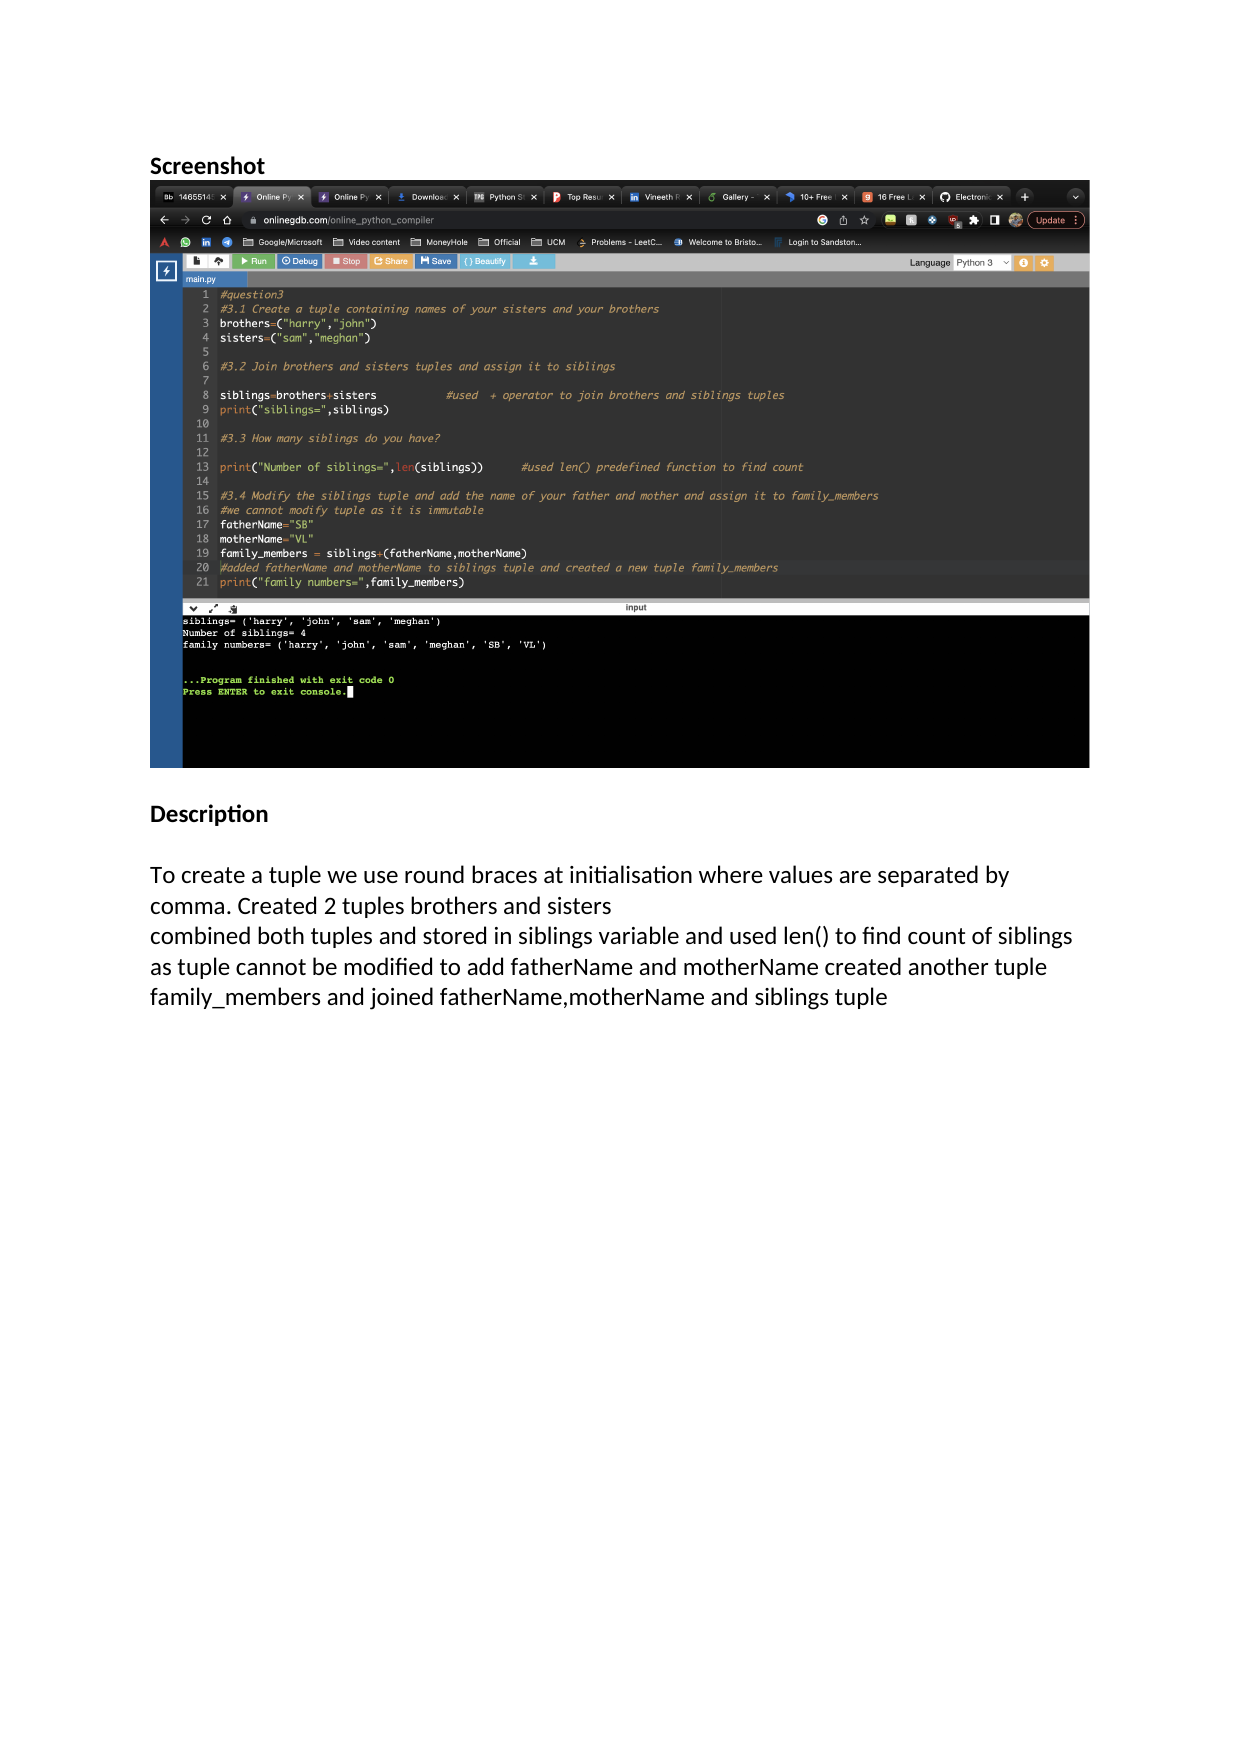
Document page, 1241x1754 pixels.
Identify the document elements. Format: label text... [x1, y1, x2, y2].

text To create a tuple we use round braces at initialisation where values are separated by comma. Created 2 tuples brothers and sisters [150, 859, 1090, 920]
text Screenshot [150, 150, 1090, 180]
text as tuple cannot be modified to add fatherName and motherName created another tuple family_members and joined fatherName,motherName and siblings tuple [150, 951, 1090, 1012]
text combined both tuples and stored in siblings variable and used len() to find count of siblings [150, 920, 1090, 951]
picture [150, 180, 1090, 768]
text Description [150, 798, 1090, 829]
